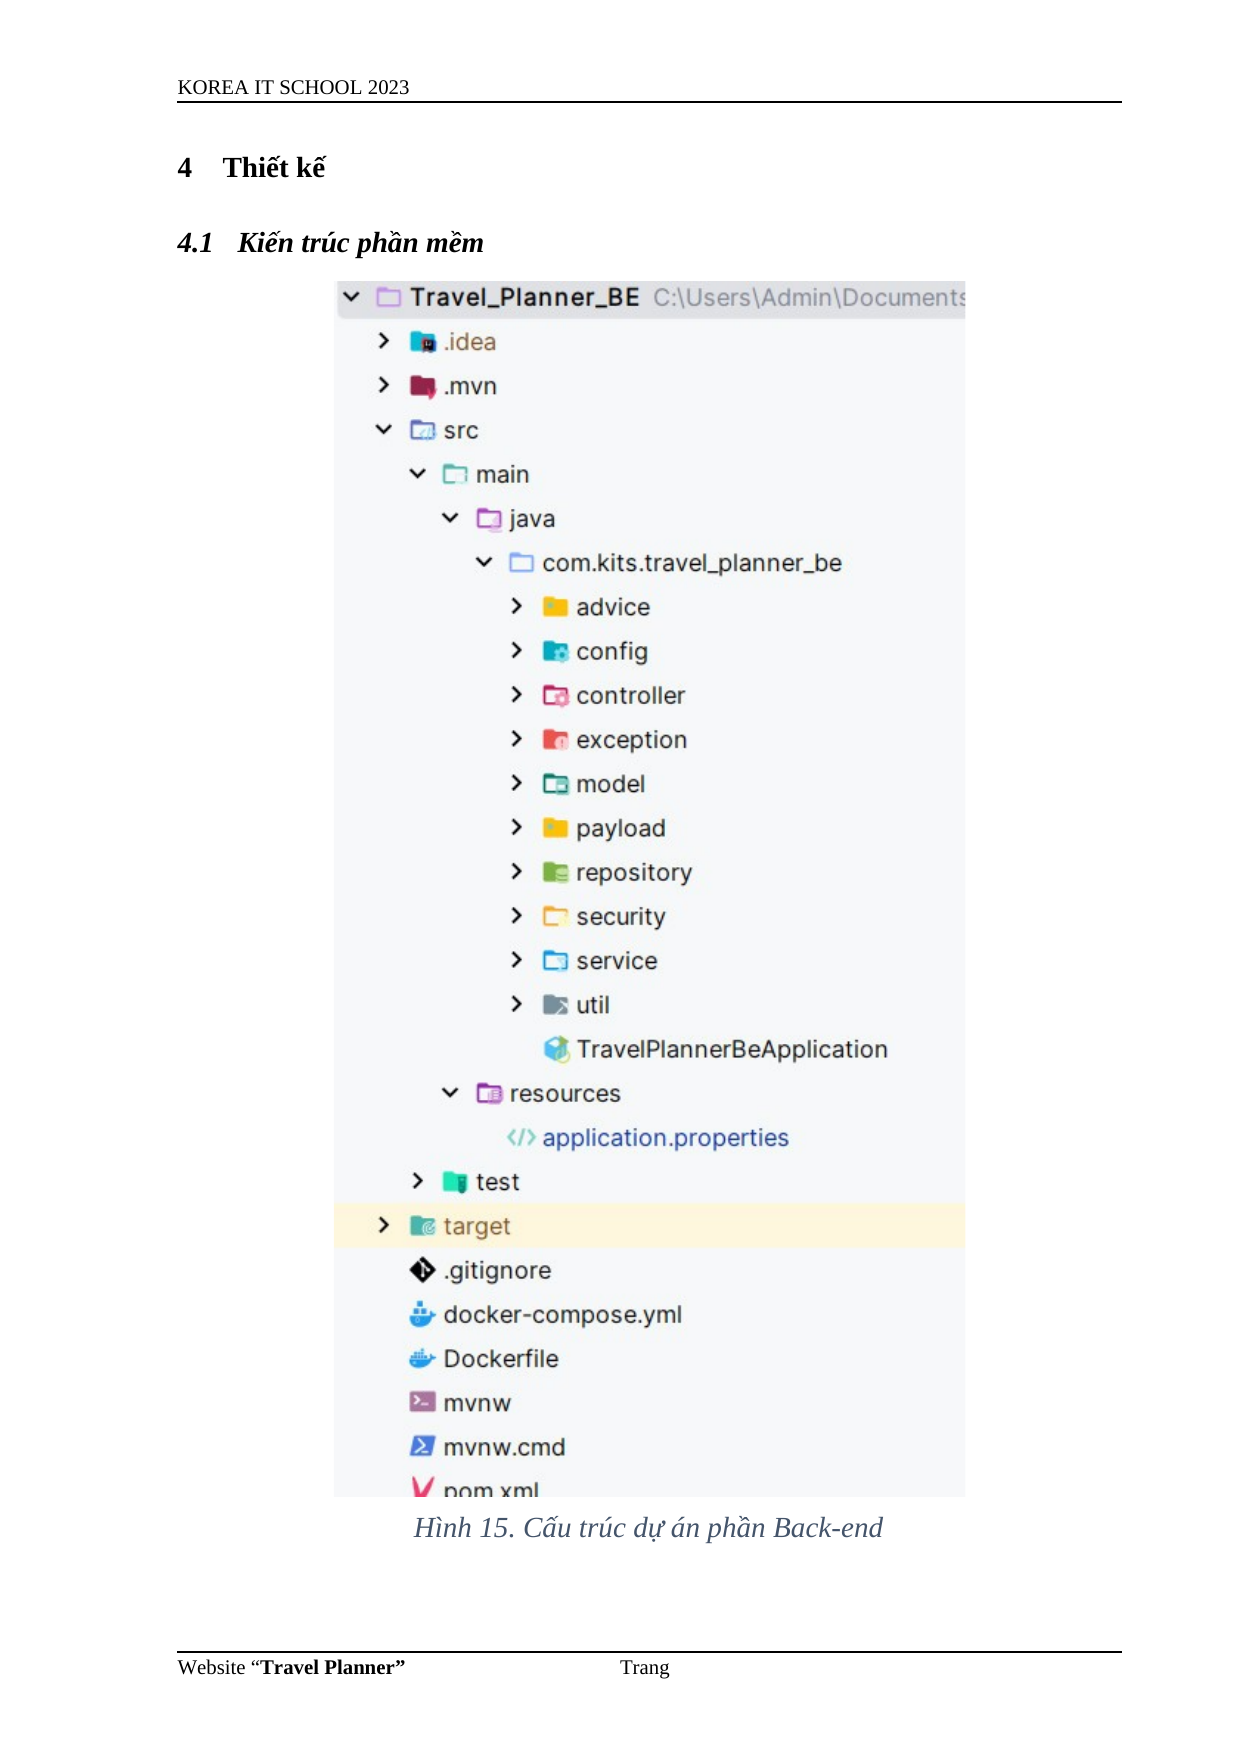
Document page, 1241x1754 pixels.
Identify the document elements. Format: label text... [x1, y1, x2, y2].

subtitle Thiết kế [177, 150, 1122, 183]
picture [333, 281, 966, 1497]
text Hình 15. Cấu trúc dự án phần Back-end [177, 1511, 1122, 1544]
subtitle Kiến trúc phần mềm [177, 225, 1122, 259]
